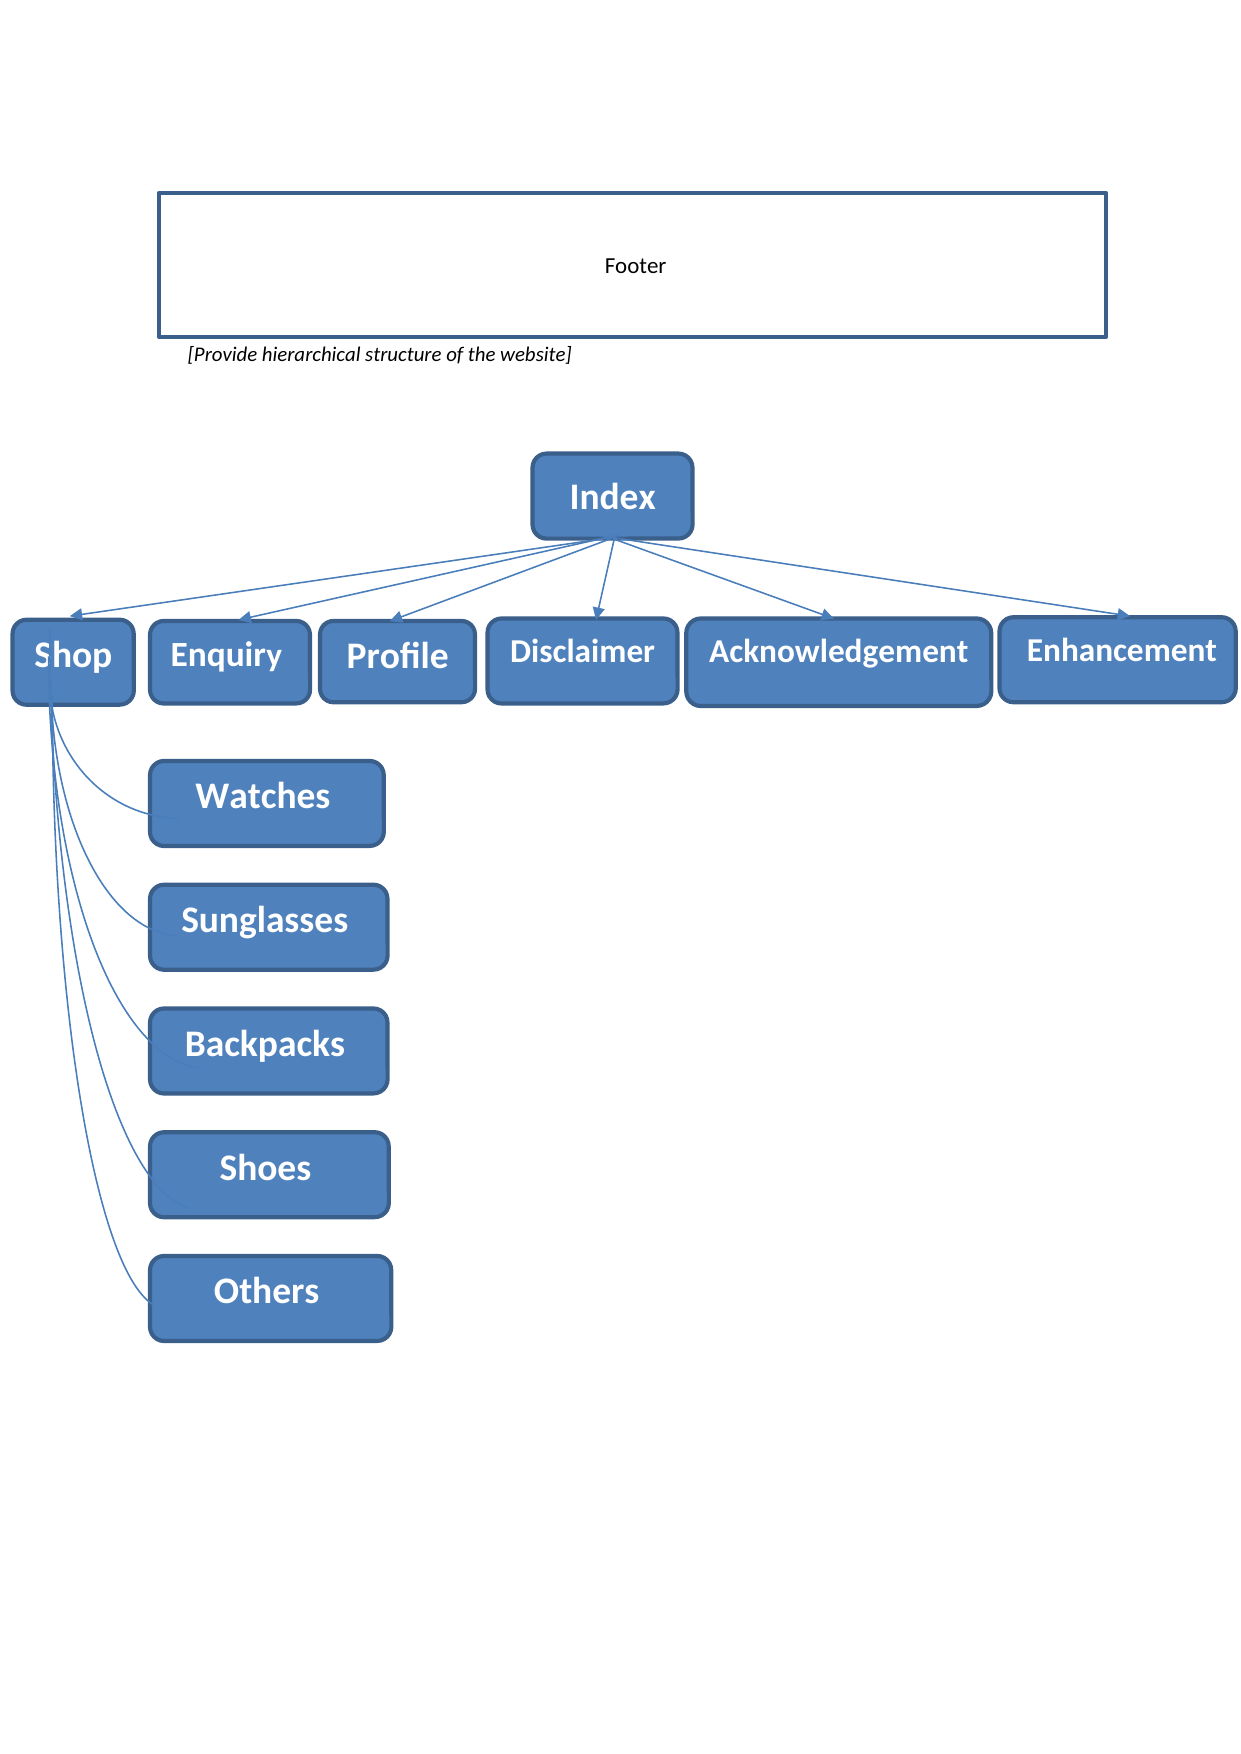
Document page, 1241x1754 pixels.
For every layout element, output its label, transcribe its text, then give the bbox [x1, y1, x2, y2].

text [Provide hierarchical structure of the website] [150, 341, 1090, 366]
